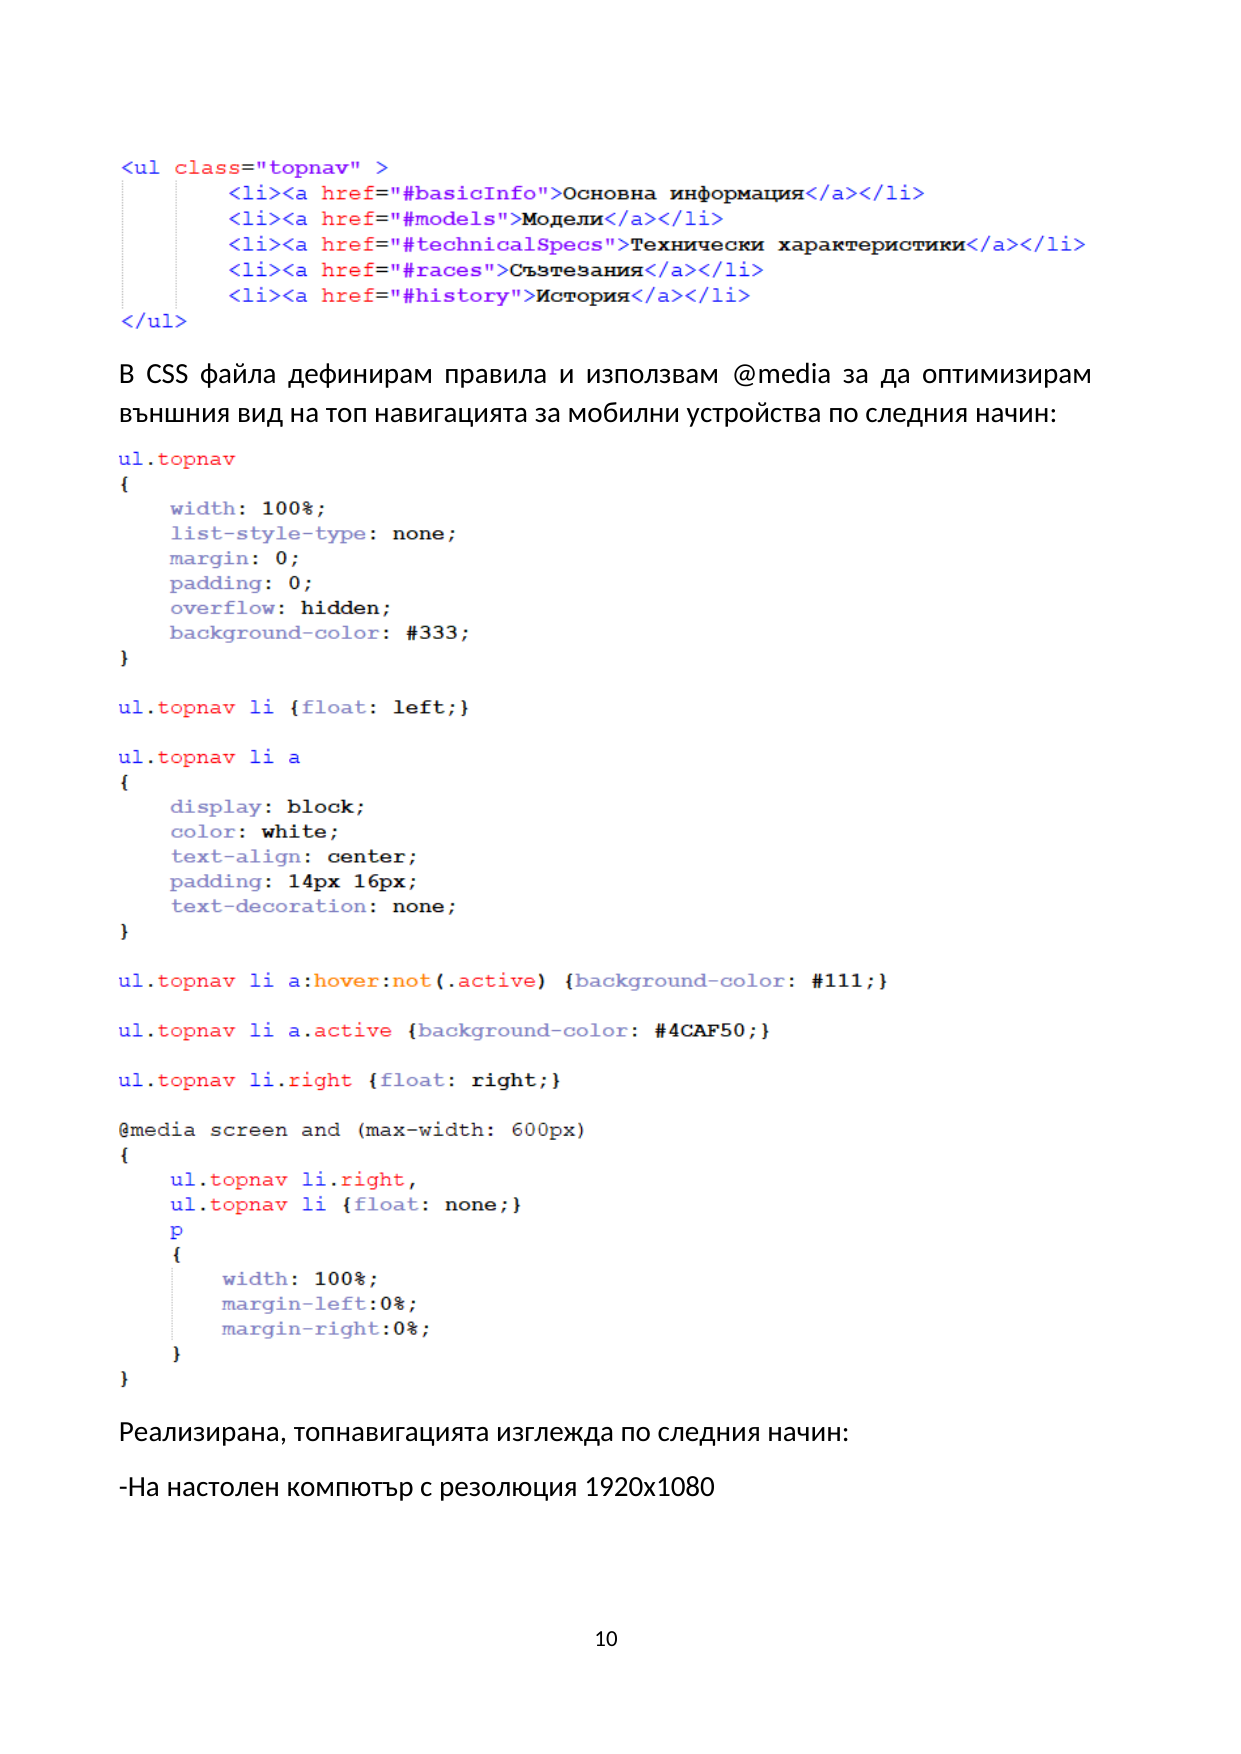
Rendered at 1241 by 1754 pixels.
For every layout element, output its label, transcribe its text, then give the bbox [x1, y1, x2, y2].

text В CSS файла дефинирам правила и използвам @media за да оптимизирам външния вид на топ навигацията за мобилни устройства по следния начин: [119, 355, 1093, 429]
text Реализирана, топнавигацията изглежда по следния начин: [119, 1413, 1093, 1449]
text -На настолен компютър с резолюция 1920х1080 [119, 1468, 1093, 1504]
picture [118, 448, 895, 1395]
picture [118, 147, 1093, 337]
